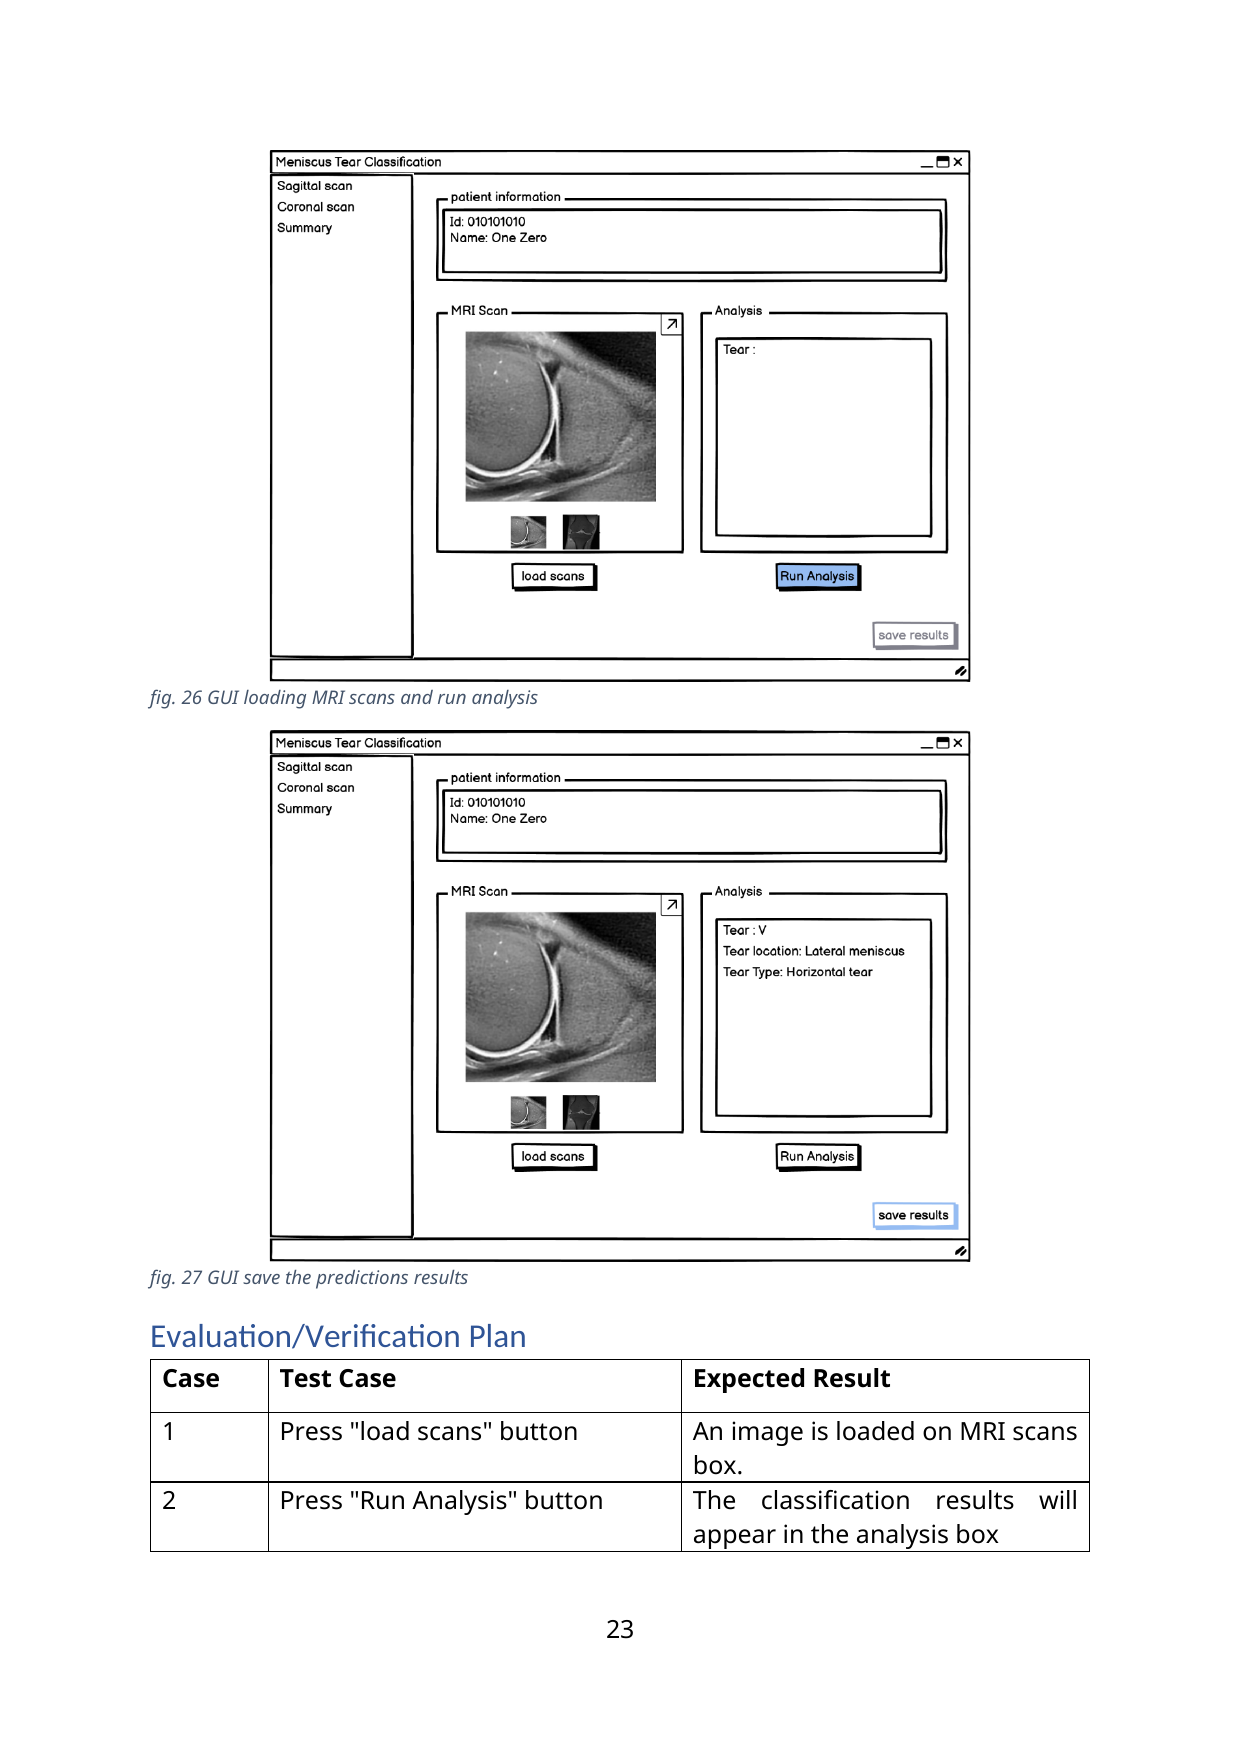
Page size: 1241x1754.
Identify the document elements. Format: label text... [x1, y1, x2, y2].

table_cell An image is loaded on MRI scans box. [682, 1413, 1089, 1481]
picture [269, 150, 971, 682]
picture [269, 730, 971, 1262]
text fig. 26 GUI loading MRI scans and run analysis [150, 684, 1090, 710]
table_cell The classification results will appear in the analysis box [682, 1483, 1089, 1551]
table_cell 1 [151, 1413, 268, 1481]
subtitle Evaluation/Verification Plan [150, 1315, 1090, 1356]
table_cell Press "Run Analysis" button [269, 1483, 681, 1551]
table_header Test Case [269, 1360, 681, 1412]
table_header Case [151, 1360, 268, 1412]
table_cell Press "load scans" button [269, 1413, 681, 1481]
text fig. 27 GUI save the predictions results [150, 1265, 1090, 1290]
table_header Expected Result [682, 1360, 1089, 1412]
table_cell 2 [151, 1483, 268, 1551]
